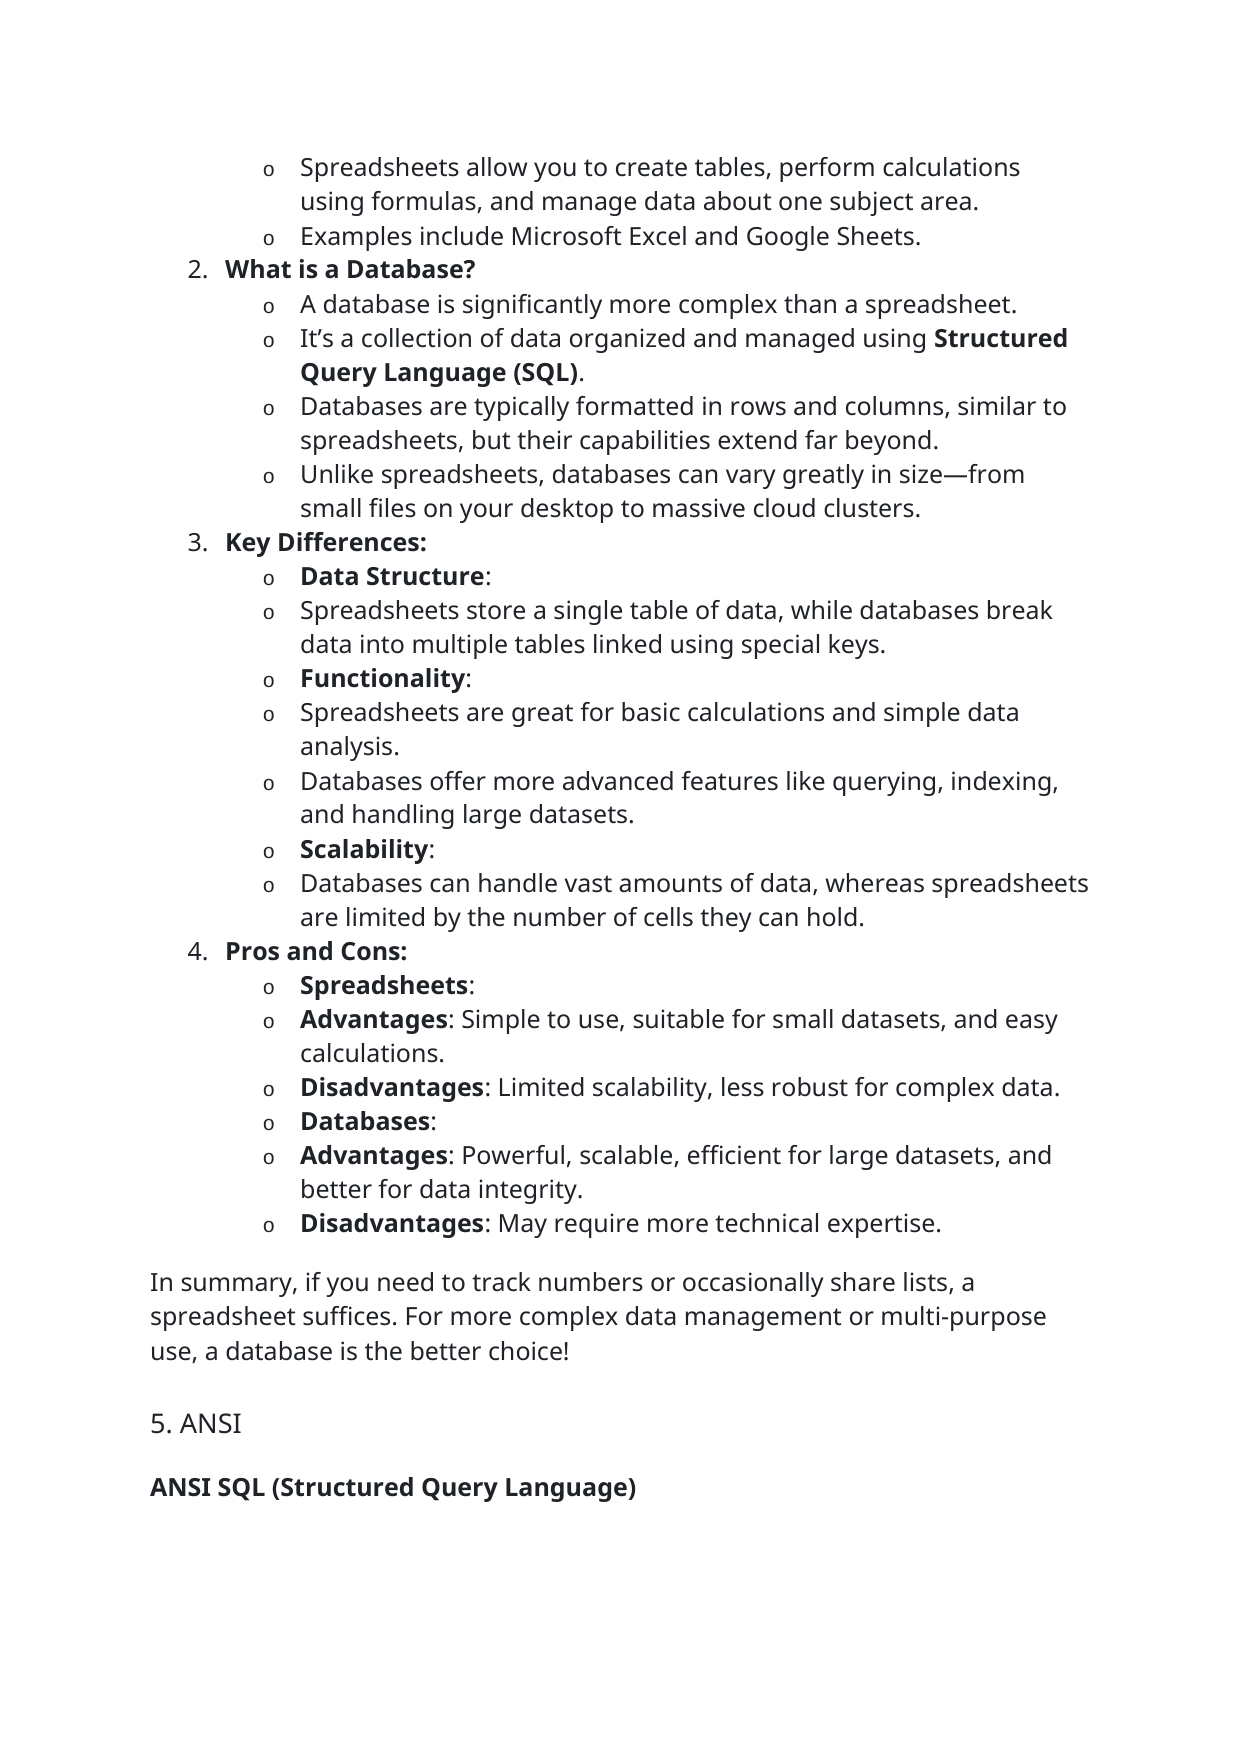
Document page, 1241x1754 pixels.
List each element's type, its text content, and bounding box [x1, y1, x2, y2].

list Unlike spreadsheets, databases can vary greatly in size—from small files on your desktop to massive cloud clusters. [262, 457, 1090, 525]
list It’s a collection of data organized and managed using Structured Query Language (SQL). [262, 320, 1090, 388]
subtitle 5. ANSI [150, 1405, 1090, 1442]
text ANSI SQL (Structured Query Language) [150, 1469, 1090, 1503]
list Disadvantages: May require more technical expertise. [262, 1206, 1090, 1240]
list Advantages: Simple to use, suitable for small datasets, and easy calculations. [262, 1002, 1090, 1070]
list Spreadsheets: [262, 967, 1090, 1002]
list Spreadsheets store a single table of data, while databases break data into multiple tables linked using special keys. [262, 593, 1090, 661]
list Databases can handle vast amounts of data, whereas spreadsheets are limited by the number of cells they can hold. [262, 865, 1090, 933]
text In summary, if you need to track numbers or occasionally share lists, a spreadsheet suffices. For more complex data management or multi-purpose use, a database is the better choice! [150, 1265, 1090, 1367]
list What is a Database? [187, 252, 1090, 286]
list Spreadsheets are great for basic calculations and simple data analysis. [262, 695, 1090, 763]
list Data Structure: [262, 559, 1090, 593]
list Examples include Microsoft Excel and Google Sheets. [262, 218, 1090, 252]
list Databases: [262, 1104, 1090, 1138]
list Spreadsheets allow you to create tables, perform calculations using formulas, and manage data about one subject area. [262, 150, 1090, 218]
list Pros and Cons: [187, 933, 1090, 967]
list Scalability: [262, 831, 1090, 865]
list Key Differences: [187, 525, 1090, 559]
list Advantages: Powerful, scalable, efficient for large datasets, and better for data integrity. [262, 1138, 1090, 1206]
list Databases offer more advanced features like querying, indexing, and handling large datasets. [262, 763, 1090, 831]
list Databases are typically formatted in rows and columns, similar to spreadsheets, but their capabilities extend far beyond. [262, 388, 1090, 457]
list Disadvantages: Limited scalability, less robust for complex data. [262, 1070, 1090, 1104]
list A database is significantly more complex than a spreadsheet. [262, 286, 1090, 320]
list Functionality: [262, 661, 1090, 695]
